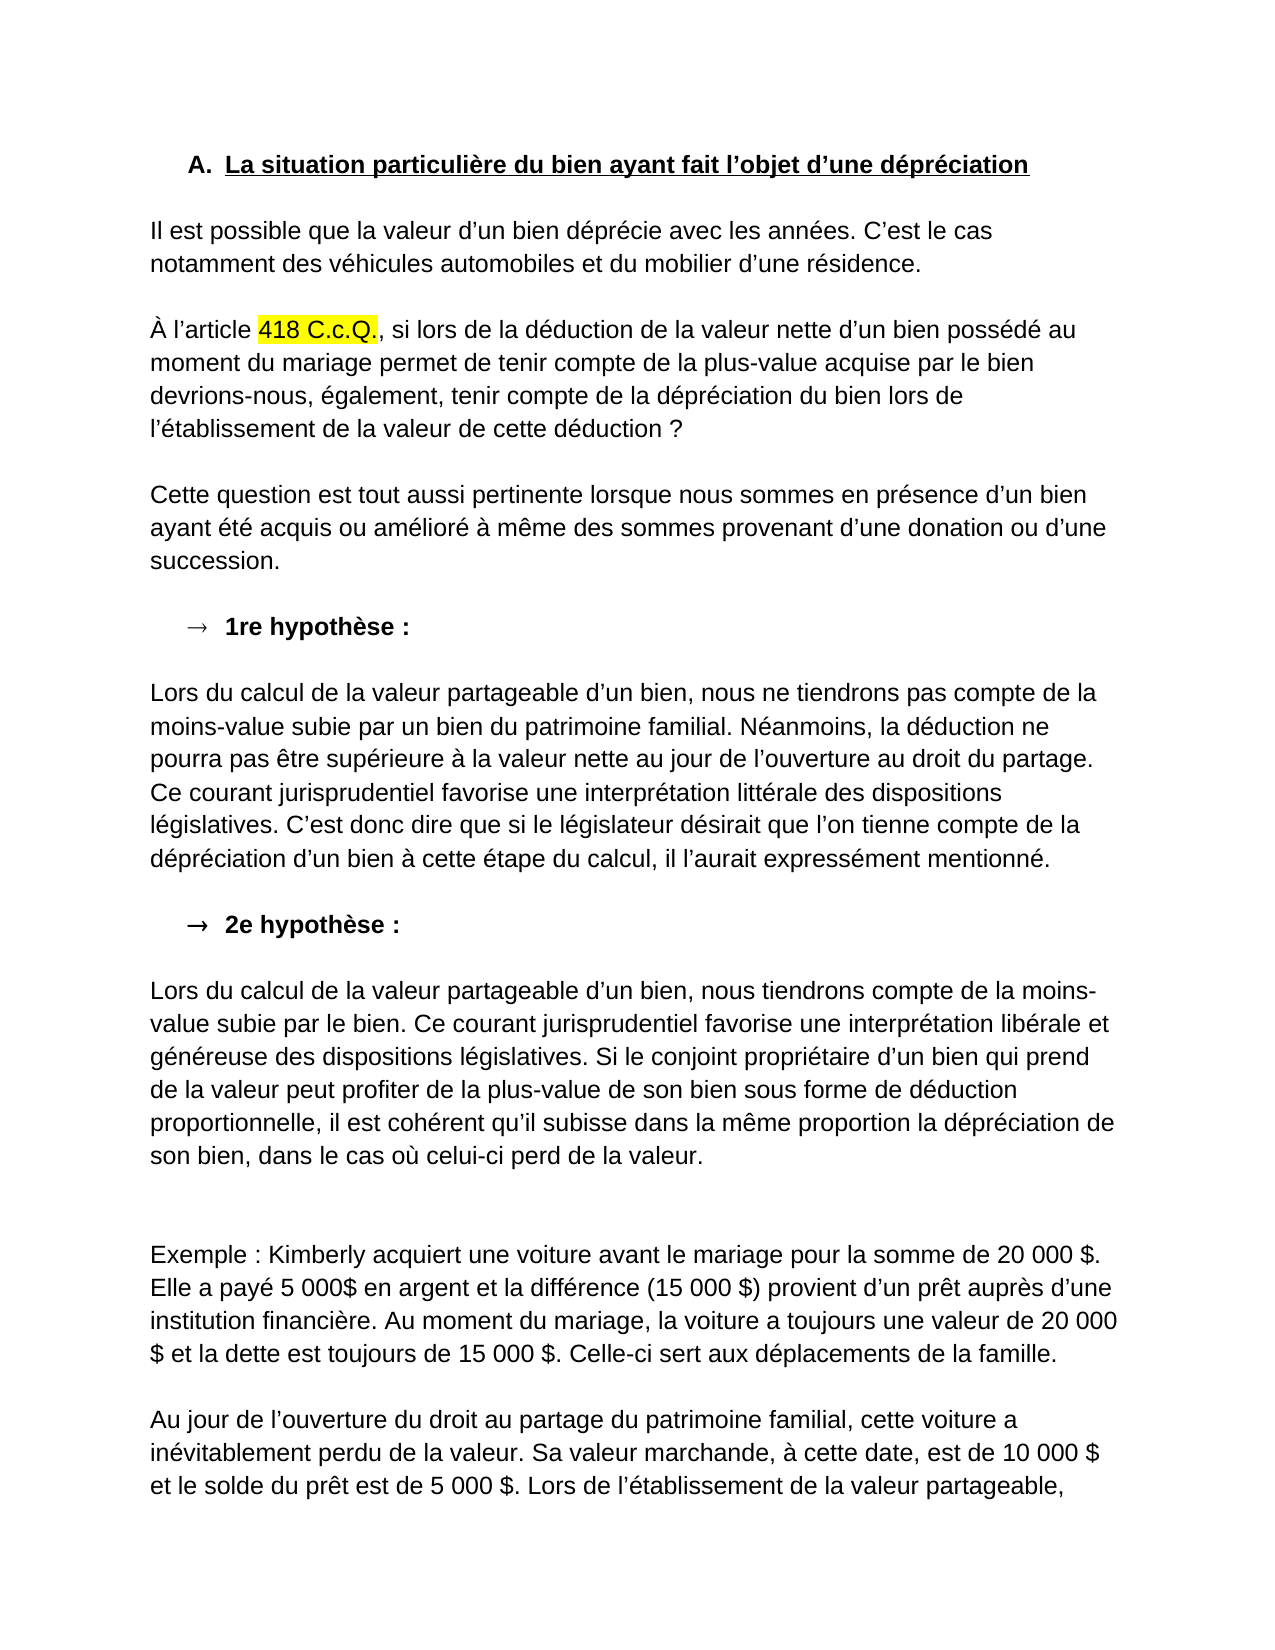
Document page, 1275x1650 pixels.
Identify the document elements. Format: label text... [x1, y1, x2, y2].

text Cette question est tout aussi pertinente lorsque nous sommes en présence d’un bien ayant été acquis ou amélioré à même des sommes provenant d’une donation ou d’une succession. [150, 480, 1125, 575]
text Lors du calcul de la valeur partageable d’un bien, nous ne tiendrons pas compte de la moins-value subie par un bien du patrimoine familial. Néanmoins, la déduction ne pourra pas être supérieure à la valeur nette au jour de l’ouverture au droit du partage. Ce courant jurisprudentiel favorise une interprétation littérale des dispositions législatives. C’est donc dire que si le législateur désirait que l’on tienne compte de la dépréciation d’un bien à cette étape du calcul, il l’aurait expressément mentionné. [150, 678, 1125, 872]
list 2e hypothèse : [187, 909, 1125, 938]
text À l’article 418 C.c.Q., si lors de la déduction de la valeur nette d’un bien possédé au moment du mariage permet de tenir compte de la plus-value acquise par le bien devrions-nous, également, tenir compte de la dépréciation du bien lors de l’établissement de la valeur de cette déduction ? [150, 315, 1125, 443]
list La situation particulière du bien ayant fait l’objet d’une dépréciation [187, 150, 1125, 179]
list 1re hypothèse : [187, 612, 1125, 641]
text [150, 1405, 1125, 1500]
text Exemple : Kimberly acquiert une voiture avant le mariage pour la somme de 20 000 $. Elle a payé 5 000$ en argent et la différence (15 000 $) provient d’un prêt auprès d’une institution financière. Au moment du mariage, la voiture a toujours une valeur de 20 000 $ et la dette est toujours de 15 000 $. Celle-ci sert aux déplacements de la famille. [150, 1240, 1125, 1368]
text Lors du calcul de la valeur partageable d’un bien, nous tiendrons compte de la moins-value subie par le bien. Ce courant jurisprudentiel favorise une interprétation libérale et généreuse des dispositions législatives. Si le conjoint propriétaire d’un bien qui prend de la valeur peut profiter de la plus-value de son bien sous forme de déduction proportionnelle, il est cohérent qu’il subisse dans la même proportion la dépréciation de son bien, dans le cas où celui-ci perd de la valeur. [150, 976, 1125, 1169]
text Il est possible que la valeur d’un bien déprécie avec les années. C’est le cas notamment des véhicules automobiles et du mobilier d’une résidence. [150, 216, 1125, 278]
